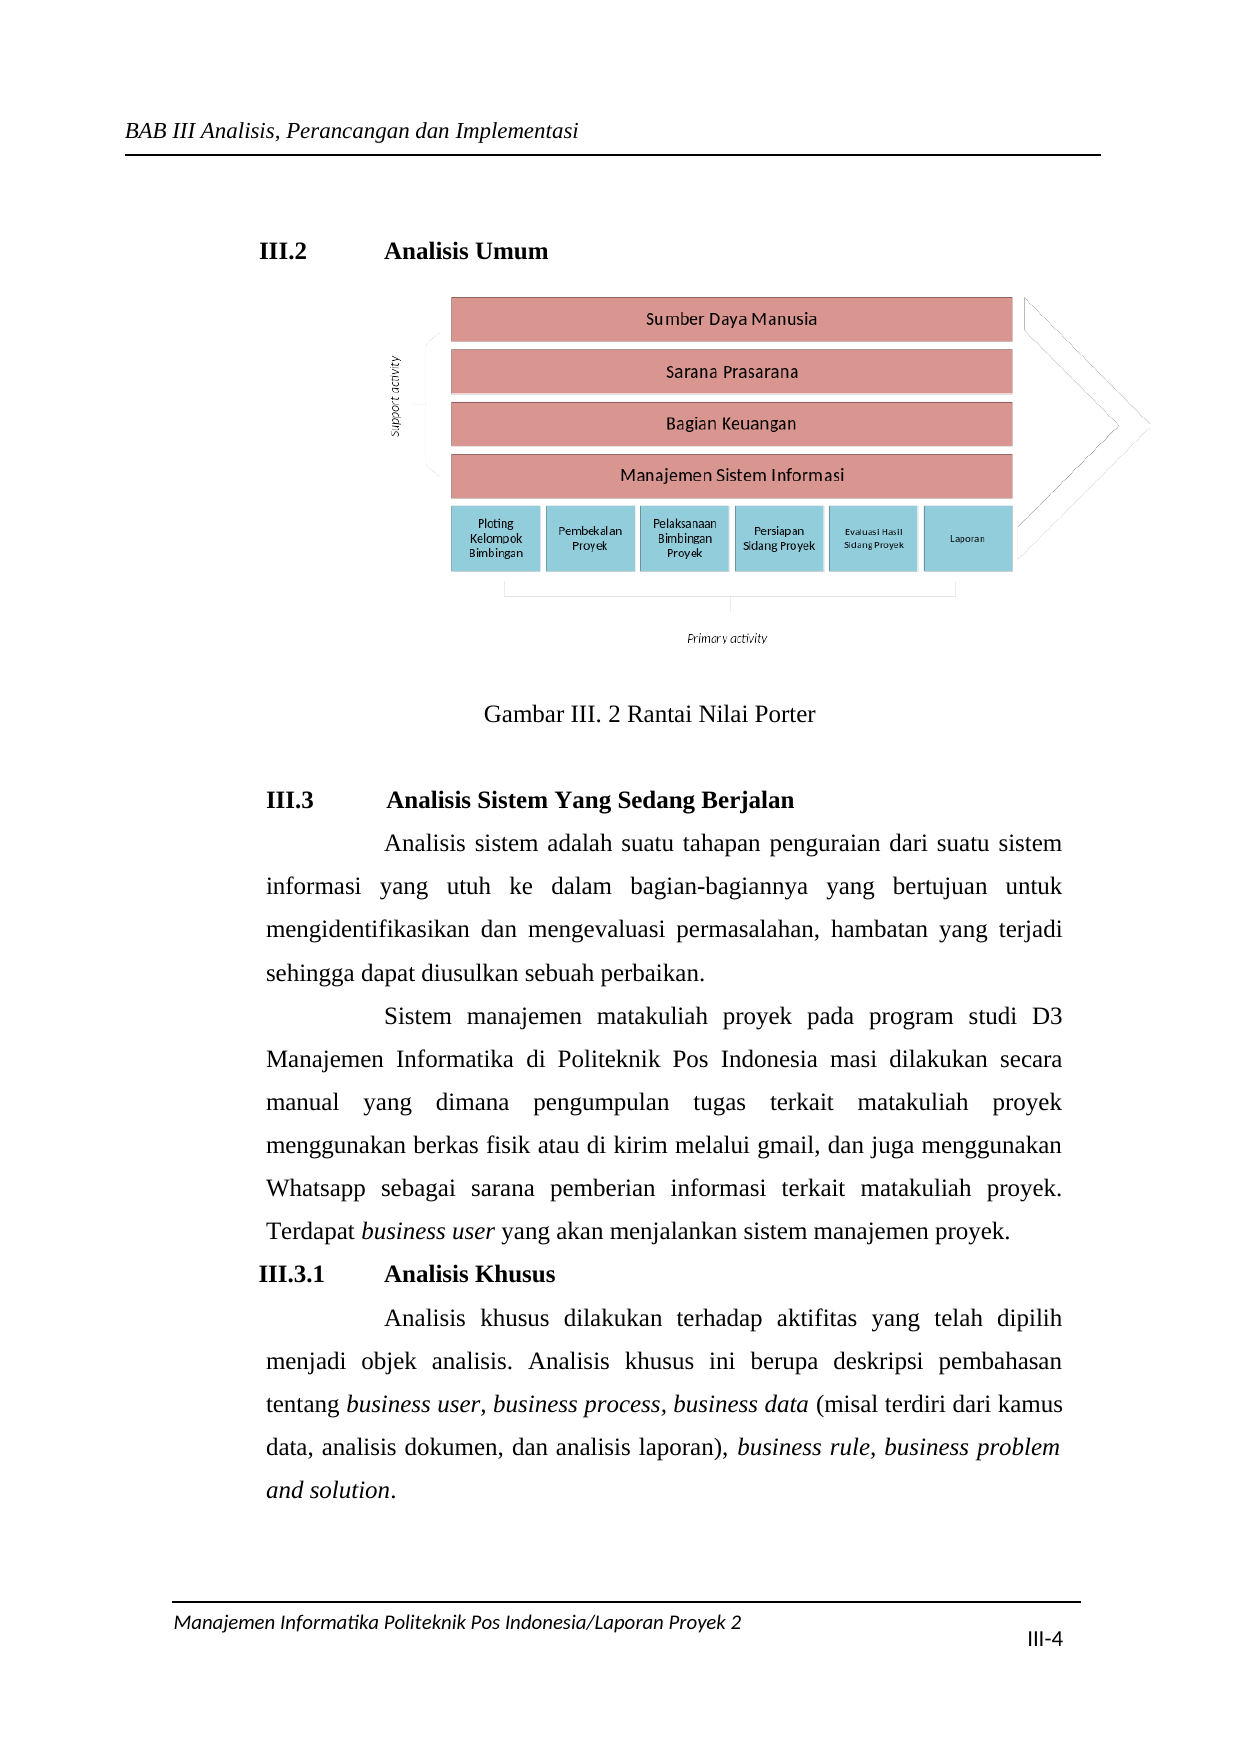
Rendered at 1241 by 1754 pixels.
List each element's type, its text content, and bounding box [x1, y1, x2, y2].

list Analisis Umum [259, 236, 1063, 265]
text Gambar III. 2 Rantai Nilai Porter [236, 699, 1063, 728]
list Sistem manajemen matakuliah proyek pada program studi D3 Manajemen Informatika di Politeknik Pos Indonesia masi dilakukan secara manual yang dimana pengumpulan tugas terkait matakuliah proyek menggunakan berkas fisik atau di kirim melalui gmail, dan juga menggunakan Whatsapp sebagai sarana pemberian informasi terkait matakuliah proyek. Terdapat business user yang akan menjalankan sistem manajemen proyek. [266, 1001, 1063, 1245]
list Analisis khusus dilakukan terhadap aktifitas yang telah dipilih menjadi objek analisis. Analisis khusus ini berupa deskripsi pembahasan tentang business user, business process, business data (misal terdiri dari kamus data, analisis dokumen, dan analisis laporan), business rule, business problem and solution. [266, 1303, 1063, 1504]
list Analisis sistem adalah suatu tahapan penguraian dari suatu sistem informasi yang utuh ke dalam bagian-bagiannya yang bertujuan untuk mengidentifikasikan dan mengevaluasi permasalahan, hambatan yang terjadi sehingga dapat diusulkan sebuah perbaikan. [266, 828, 1063, 986]
list Analisis Sistem Yang Sedang Berjalan [266, 785, 1063, 814]
list Analisis Khusus [325, 1259, 1063, 1288]
